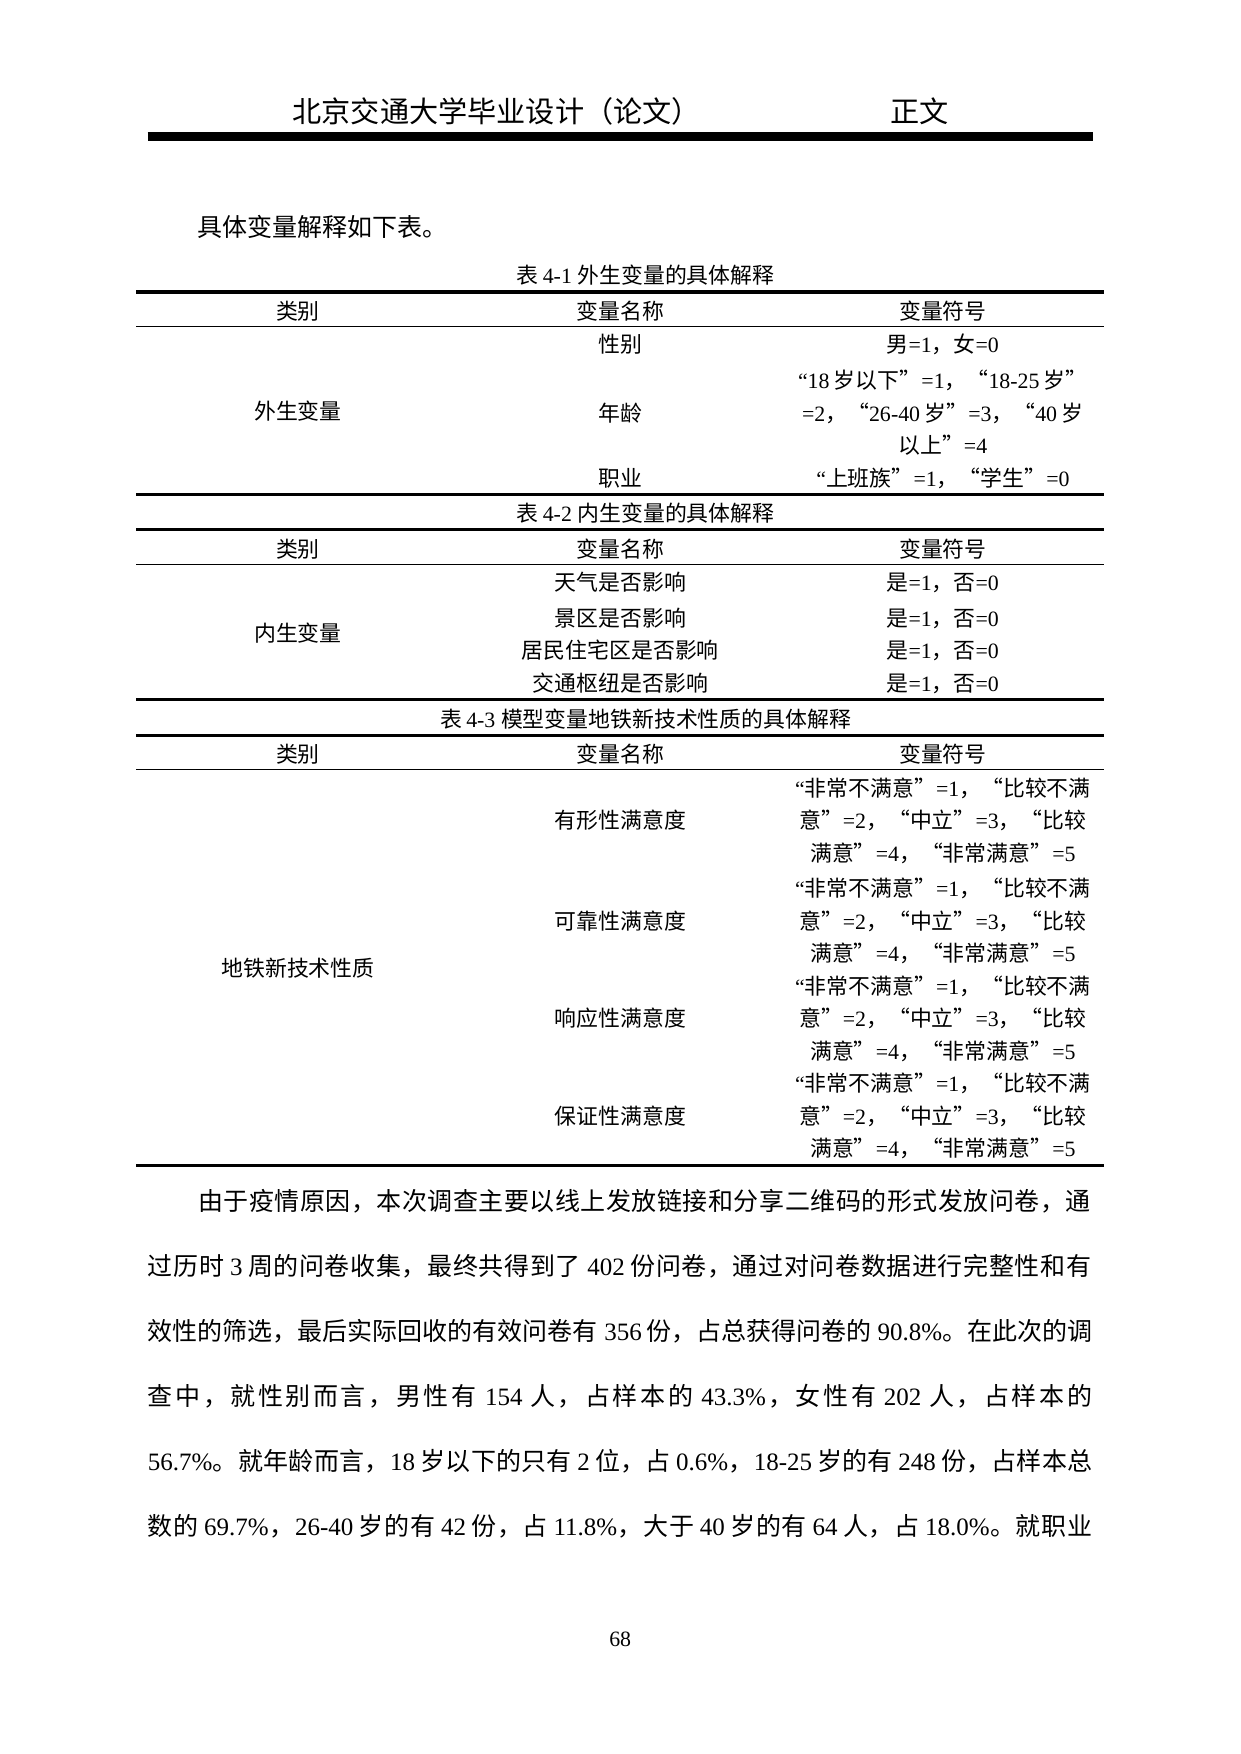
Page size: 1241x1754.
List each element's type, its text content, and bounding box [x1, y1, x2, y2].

text 表4-2 内生变量的具体解释 [148, 496, 1092, 528]
table_cell “18岁以下”=1，“18-25岁”=2，“26-40岁”=3，“40岁以上”=4 [781, 360, 1104, 460]
table_header 变量符号 [781, 294, 1104, 326]
table_cell 可靠性满意度 [459, 868, 781, 968]
table_cell 性别 [459, 327, 781, 359]
table_cell 天气是否影响 [459, 565, 781, 597]
table_cell 职业 [459, 460, 781, 493]
table_cell 是=1，否=0 [781, 598, 1104, 633]
table_cell 景区是否影响 [459, 598, 781, 633]
table_cell 是=1，否=0 [781, 565, 1104, 597]
text 具体变量解释如下表。 [148, 193, 1092, 258]
table_cell 保证性满意度 [459, 1066, 781, 1163]
table_header 变量符号 [781, 737, 1104, 769]
table_header 变量名称 [459, 294, 781, 326]
table_cell “非常不满意”=1，“比较不满意”=2，“中立”=3，“比较满意”=4，“非常满意”=5 [781, 770, 1104, 868]
table_cell “非常不满意”=1，“比较不满意”=2，“中立”=3，“比较满意”=4，“非常满意”=5 [781, 1066, 1104, 1163]
table_cell 交通枢纽是否影响 [459, 666, 781, 698]
table_cell 居民住宅区是否影响 [459, 633, 781, 666]
text 表4-3 模型变量地铁新技术性质的具体解释 [148, 701, 1092, 734]
table_cell 响应性满意度 [459, 969, 781, 1066]
table_cell 地铁新技术性质 [136, 770, 459, 1163]
table_cell 有形性满意度 [459, 770, 781, 868]
table_header 变量符号 [781, 531, 1104, 564]
table_cell 年龄 [459, 360, 781, 460]
table_header 类别 [136, 531, 459, 564]
table_cell “上班族”=1，“学生”=0 [781, 460, 1104, 493]
table_cell 内生变量 [136, 565, 459, 698]
table_header 变量名称 [459, 531, 781, 564]
text 表4-1 外生变量的具体解释 [148, 258, 1092, 290]
table_cell “非常不满意”=1，“比较不满意”=2，“中立”=3，“比较满意”=4，“非常满意”=5 [781, 868, 1104, 968]
table_cell “非常不满意”=1，“比较不满意”=2，“中立”=3，“比较满意”=4，“非常满意”=5 [781, 969, 1104, 1066]
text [148, 1167, 1092, 1557]
table_cell 是=1，否=0 [781, 666, 1104, 698]
table_header 类别 [136, 737, 459, 769]
table_cell 外生变量 [136, 327, 459, 493]
table_header 变量名称 [459, 737, 781, 769]
table_cell 是=1，否=0 [781, 633, 1104, 666]
table_header 类别 [136, 294, 459, 326]
table_cell 男=1，女=0 [781, 327, 1104, 359]
